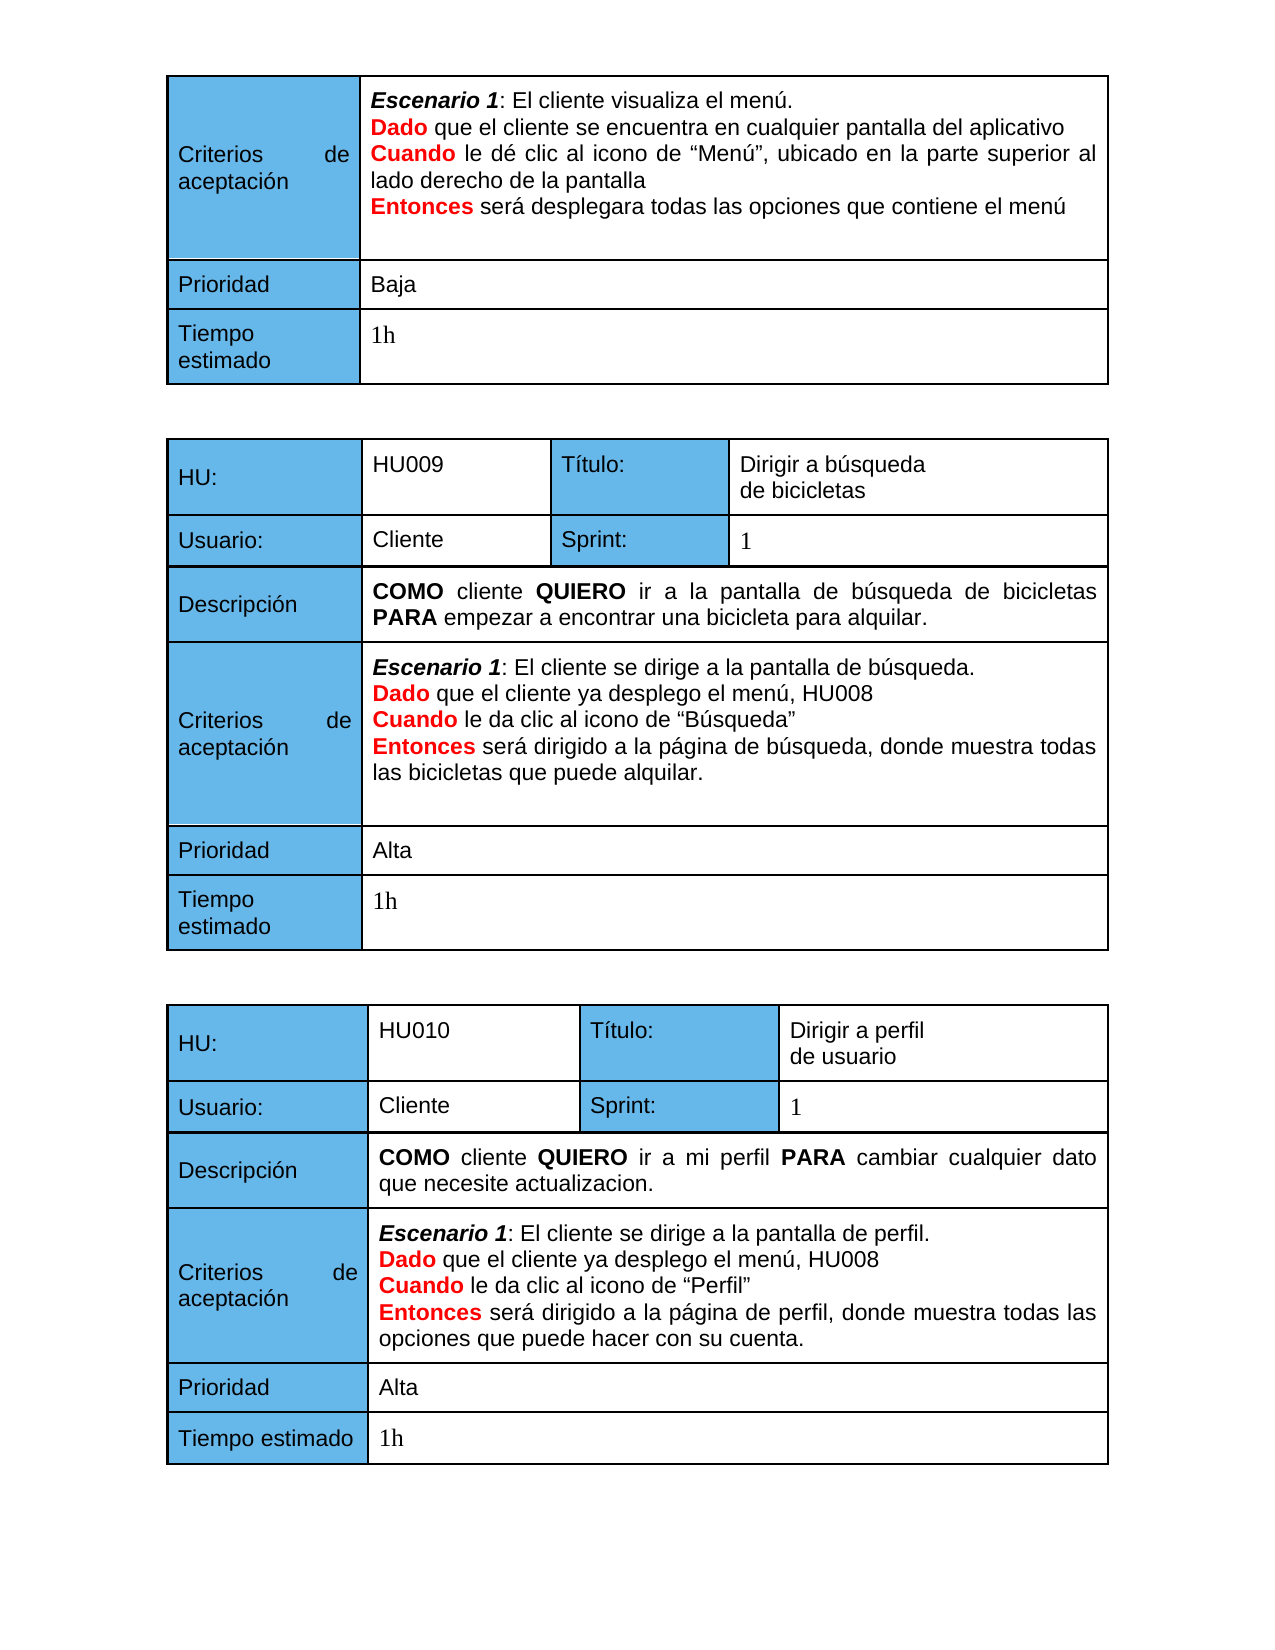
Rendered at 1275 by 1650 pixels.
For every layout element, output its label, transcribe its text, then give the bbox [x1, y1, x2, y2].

table_cell Sprint: [581, 1082, 778, 1131]
table_cell Criterios de aceptación [169, 643, 361, 824]
table_header HU010 [369, 1006, 579, 1080]
table_cell Cliente [363, 516, 550, 565]
table_cell COMO cliente QUIERO ir a la pantalla de búsqueda de bicicletas PARA empezar a encontrar una bicicleta para alquilar. [363, 568, 1107, 641]
table_header HU: [169, 1006, 367, 1080]
table_header HU: [169, 440, 361, 514]
table_cell Criterios de aceptación [169, 1209, 367, 1362]
table_cell Prioridad [169, 261, 359, 308]
table_cell 1 [730, 516, 1107, 565]
table_header HU009 [363, 440, 550, 514]
table_header Título: [552, 440, 728, 514]
table_header Título: [581, 1006, 778, 1080]
table_cell Prioridad [169, 1364, 367, 1411]
table_cell 1h [361, 310, 1107, 383]
table_cell 1h [363, 876, 1107, 949]
table_cell Escenario 1: El cliente se dirige a la pantalla de perfil. Dado que el cliente ya desplego el menú, HU008 Cuando le da clic al icono de “Perfil” Entonces será dirigido a la página de perfil, donde muestra todas las opciones que puede hacer con su cuenta. [369, 1209, 1107, 1362]
table_cell Escenario 1: El cliente se dirige a la pantalla de búsqueda. Dado que el cliente ya desplego el menú, HU008 Cuando le da clic al icono de “Búsqueda” Entonces será dirigido a la página de búsqueda, donde muestra todas las bicicletas que puede alquilar. [363, 643, 1107, 824]
table_cell 1 [780, 1082, 1107, 1131]
table_cell Sprint: [552, 516, 728, 565]
table_cell Usuario: [169, 1082, 367, 1131]
table_cell Descripción [169, 1134, 367, 1207]
table_cell Baja [361, 261, 1107, 308]
table_cell Criterios de aceptación [169, 77, 359, 258]
table_cell Cliente [369, 1082, 579, 1131]
table_cell Alta [363, 827, 1107, 874]
table_cell Usuario: [169, 516, 361, 565]
table_cell Prioridad [169, 827, 361, 874]
table_cell Tiempo estimado [169, 1413, 367, 1463]
table_header Dirigir a perfil de usuario [780, 1006, 1107, 1080]
table_header Dirigir a búsqueda de bicicletas [730, 440, 1107, 514]
table_cell COMO cliente QUIERO ir a mi perfil PARA cambiar cualquier dato que necesite actualizacion. [369, 1134, 1107, 1207]
table_cell Escenario 1: El cliente visualiza el menú. Dado que el cliente se encuentra en cualquier pantalla del aplicativo Cuando le dé clic al icono de “Menú”, ubicado en la parte superior al lado derecho de la pantalla Entonces será desplegara todas las opciones que contiene el menú [361, 77, 1107, 258]
table_cell 1h [369, 1413, 1107, 1463]
table_cell Tiempo estimado [169, 310, 359, 383]
table_cell Descripción [169, 568, 361, 641]
table_cell Alta [369, 1364, 1107, 1411]
table_cell Tiempo estimado [169, 876, 361, 949]
